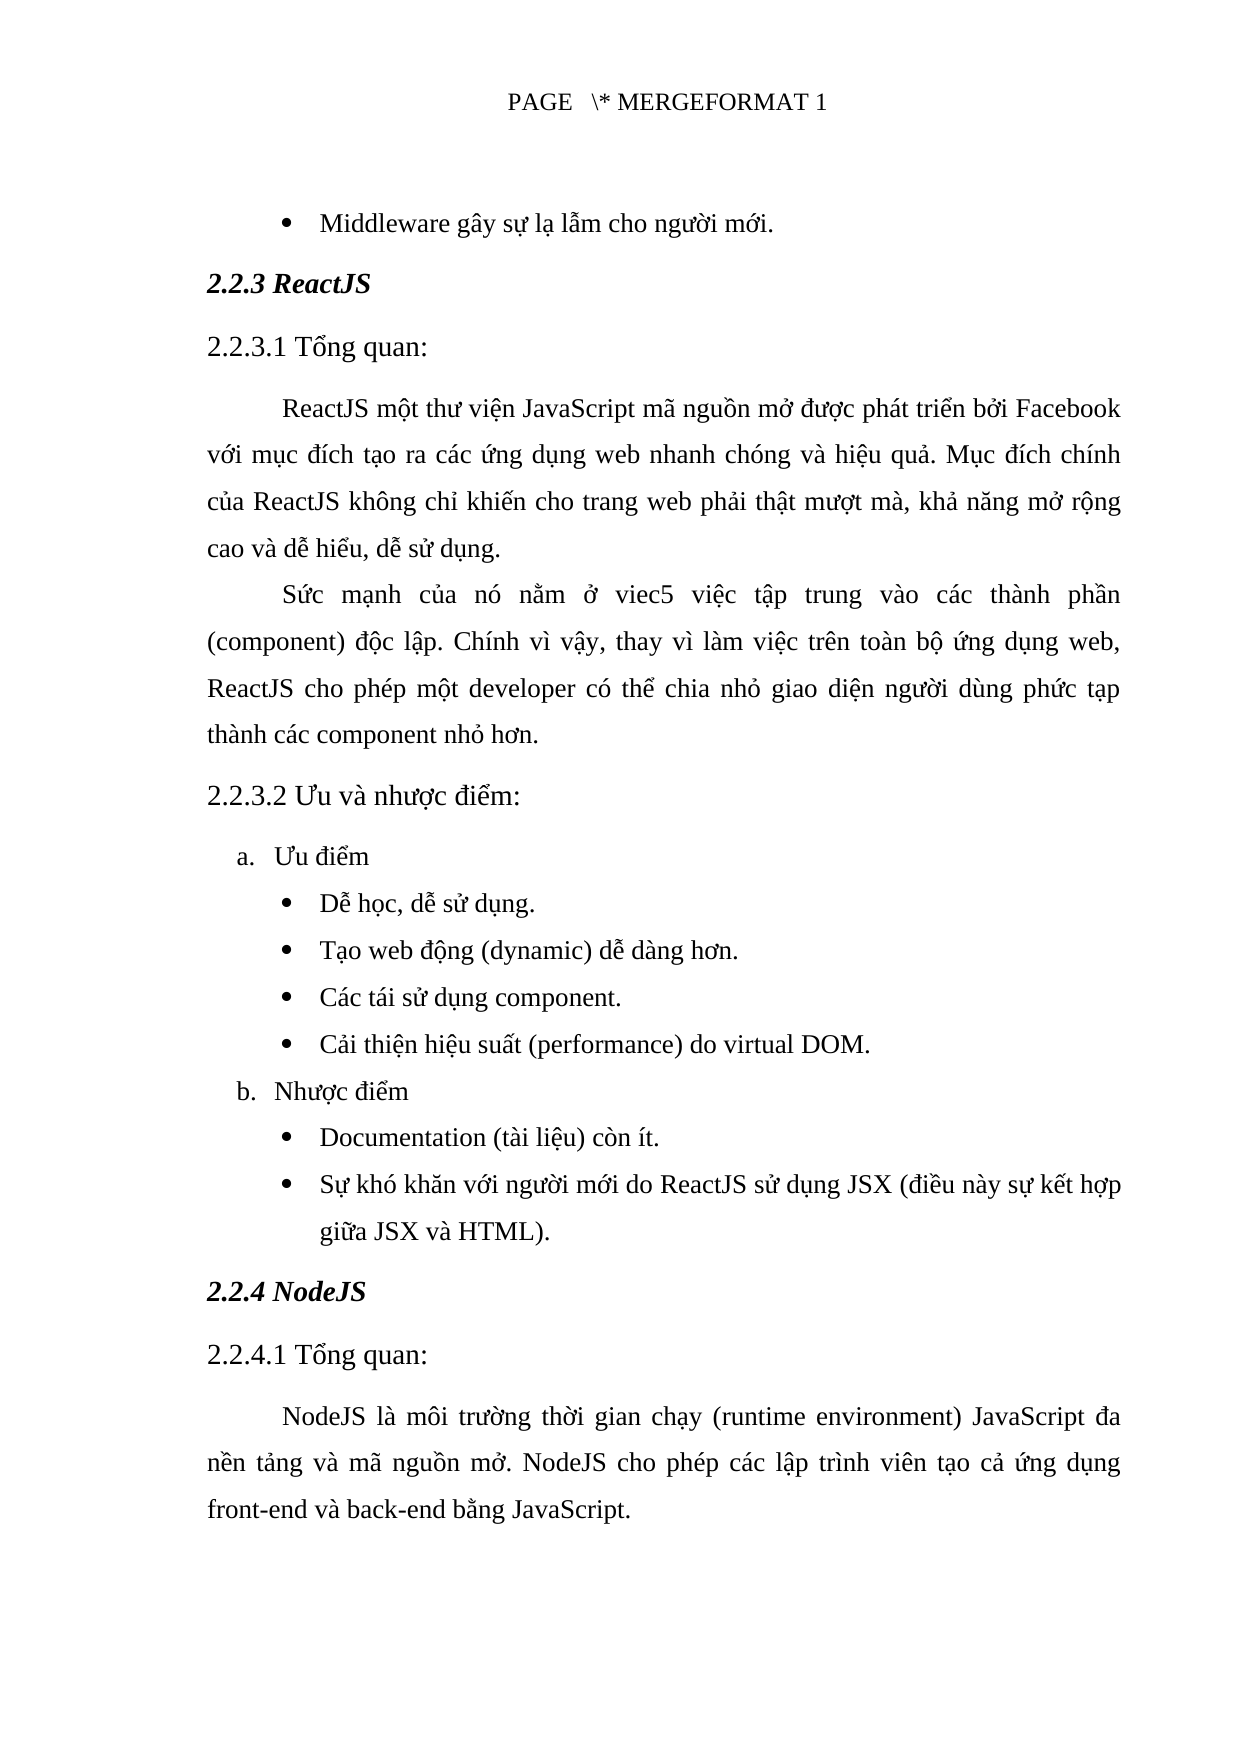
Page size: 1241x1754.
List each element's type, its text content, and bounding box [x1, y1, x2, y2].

text ReactJS một thư viện JavaScript mã nguồn mở được phát triển bởi Facebook với mục đích tạo ra các ứng dụng web nhanh chóng và hiệu quả. Mục đích chính của ReactJS không chỉ khiến cho trang web phải thật mượt mà, khả năng mở rộng cao và dễ hiểu, dễ sử dụng. [207, 392, 1122, 563]
subtitle Tổng quan: [207, 329, 1122, 362]
list Dễ học, dễ sử dụng. [282, 887, 1122, 918]
list Nhược điểm [236, 1074, 1122, 1106]
subtitle Tổng quan: [207, 1337, 1122, 1370]
list Ưu điểm [236, 840, 1122, 872]
list Cải thiện hiệu suất (performance) do virtual DOM. [282, 1028, 1122, 1059]
list Middleware gây sự lạ lẫm cho người mới. [282, 207, 1122, 238]
subtitle Ưu và nhược điểm: [207, 778, 1122, 811]
list Documentation (tài liệu) còn ít. [282, 1121, 1122, 1152]
list Các tái sử dụng component. [282, 981, 1122, 1012]
text NodeJS là môi trường thời gian chạy (runtime environment) JavaScript đa nền tảng và mã nguồn mở. NodeJS cho phép các lập trình viên tạo cả ứng dụng front-end và back-end bằng JavaScript. [207, 1400, 1122, 1524]
subtitle NodeJS [207, 1274, 1122, 1308]
subtitle ReactJS [207, 266, 1122, 300]
list Tạo web động (dynamic) dễ dàng hơn. [282, 934, 1122, 965]
list Sự khó khăn với người mới do ReactJS sử dụng JSX (điều này sự kết hợp giữa JSX và HTML). [282, 1168, 1122, 1246]
text Sức mạnh của nó nằm ở viec5 việc tập trung vào các thành phần (component) độc lập. Chính vì vậy, thay vì làm việc trên toàn bộ ứng dụng web, ReactJS cho phép một developer có thể chia nhỏ giao diện người dùng phức tạp thành các component nhỏ hơn. [207, 578, 1122, 749]
